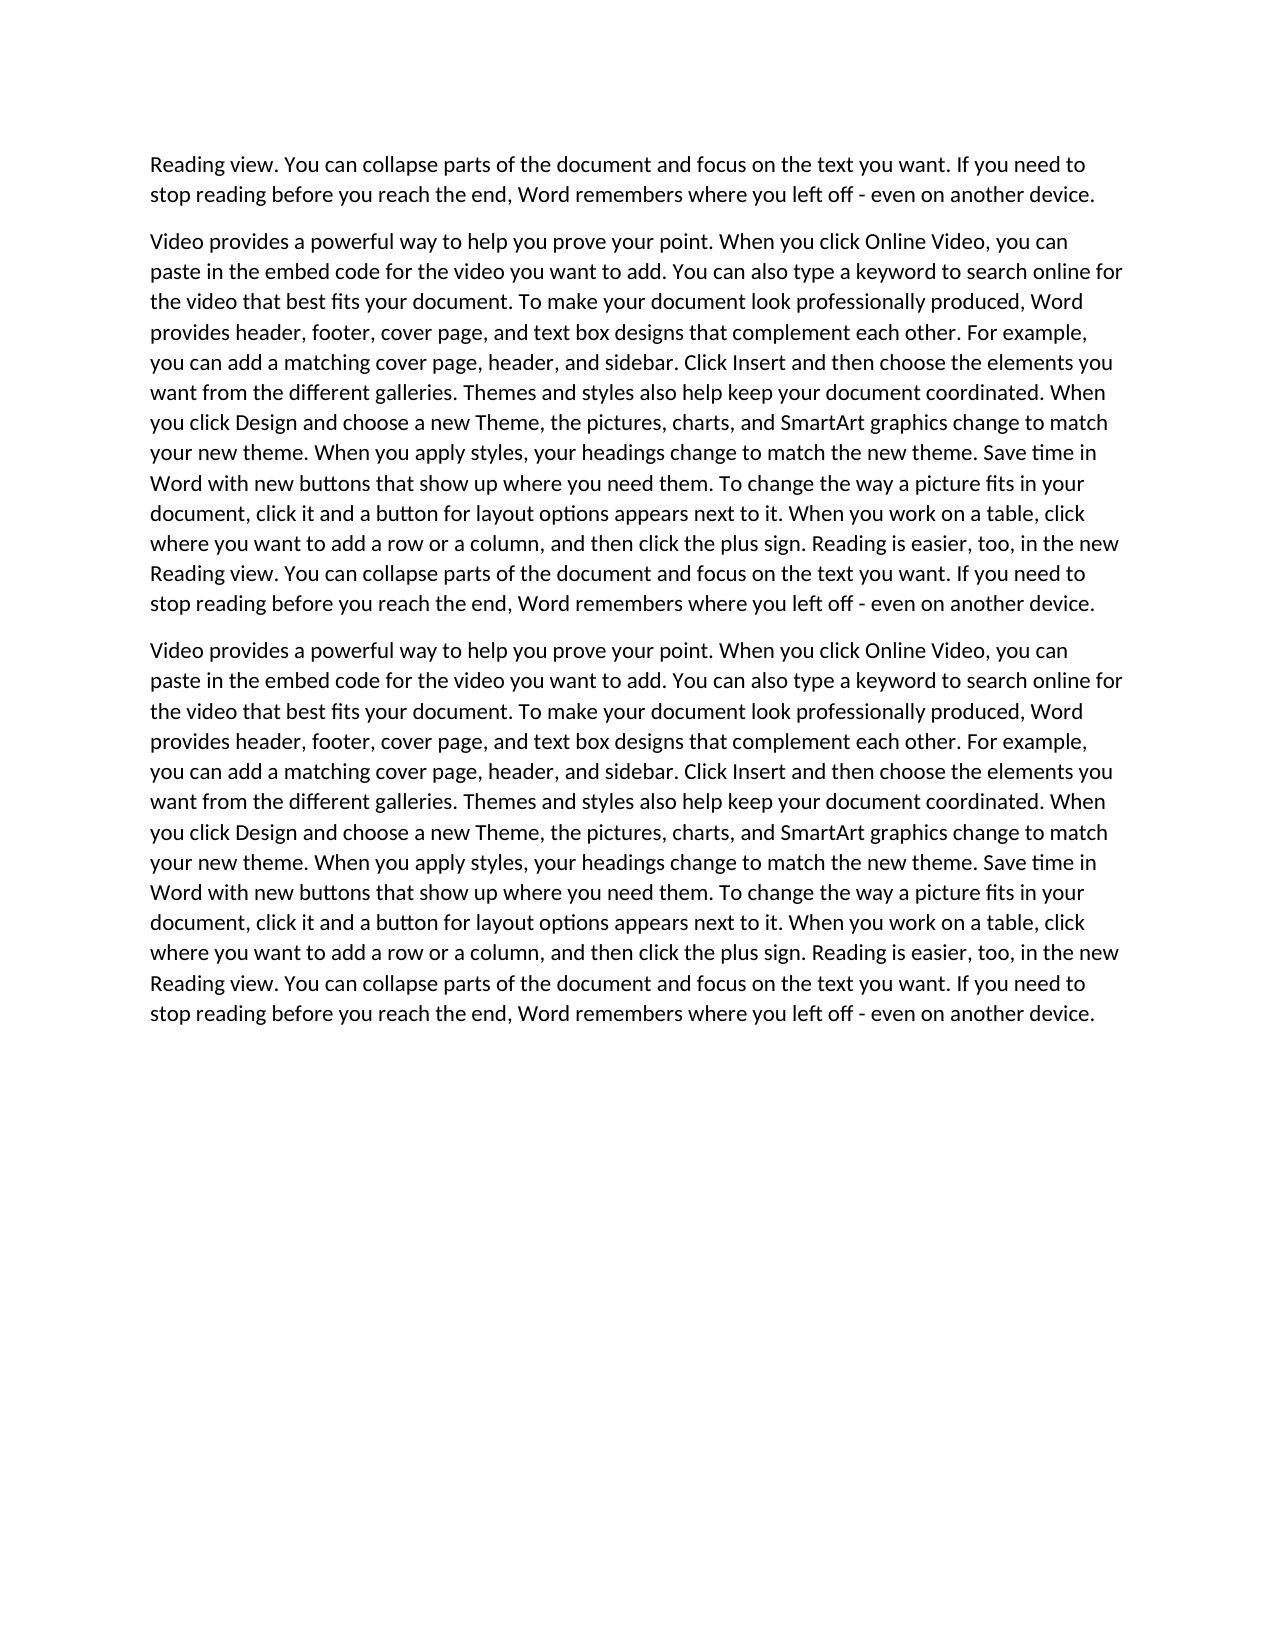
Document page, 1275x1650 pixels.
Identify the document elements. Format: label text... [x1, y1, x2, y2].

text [150, 150, 1125, 208]
